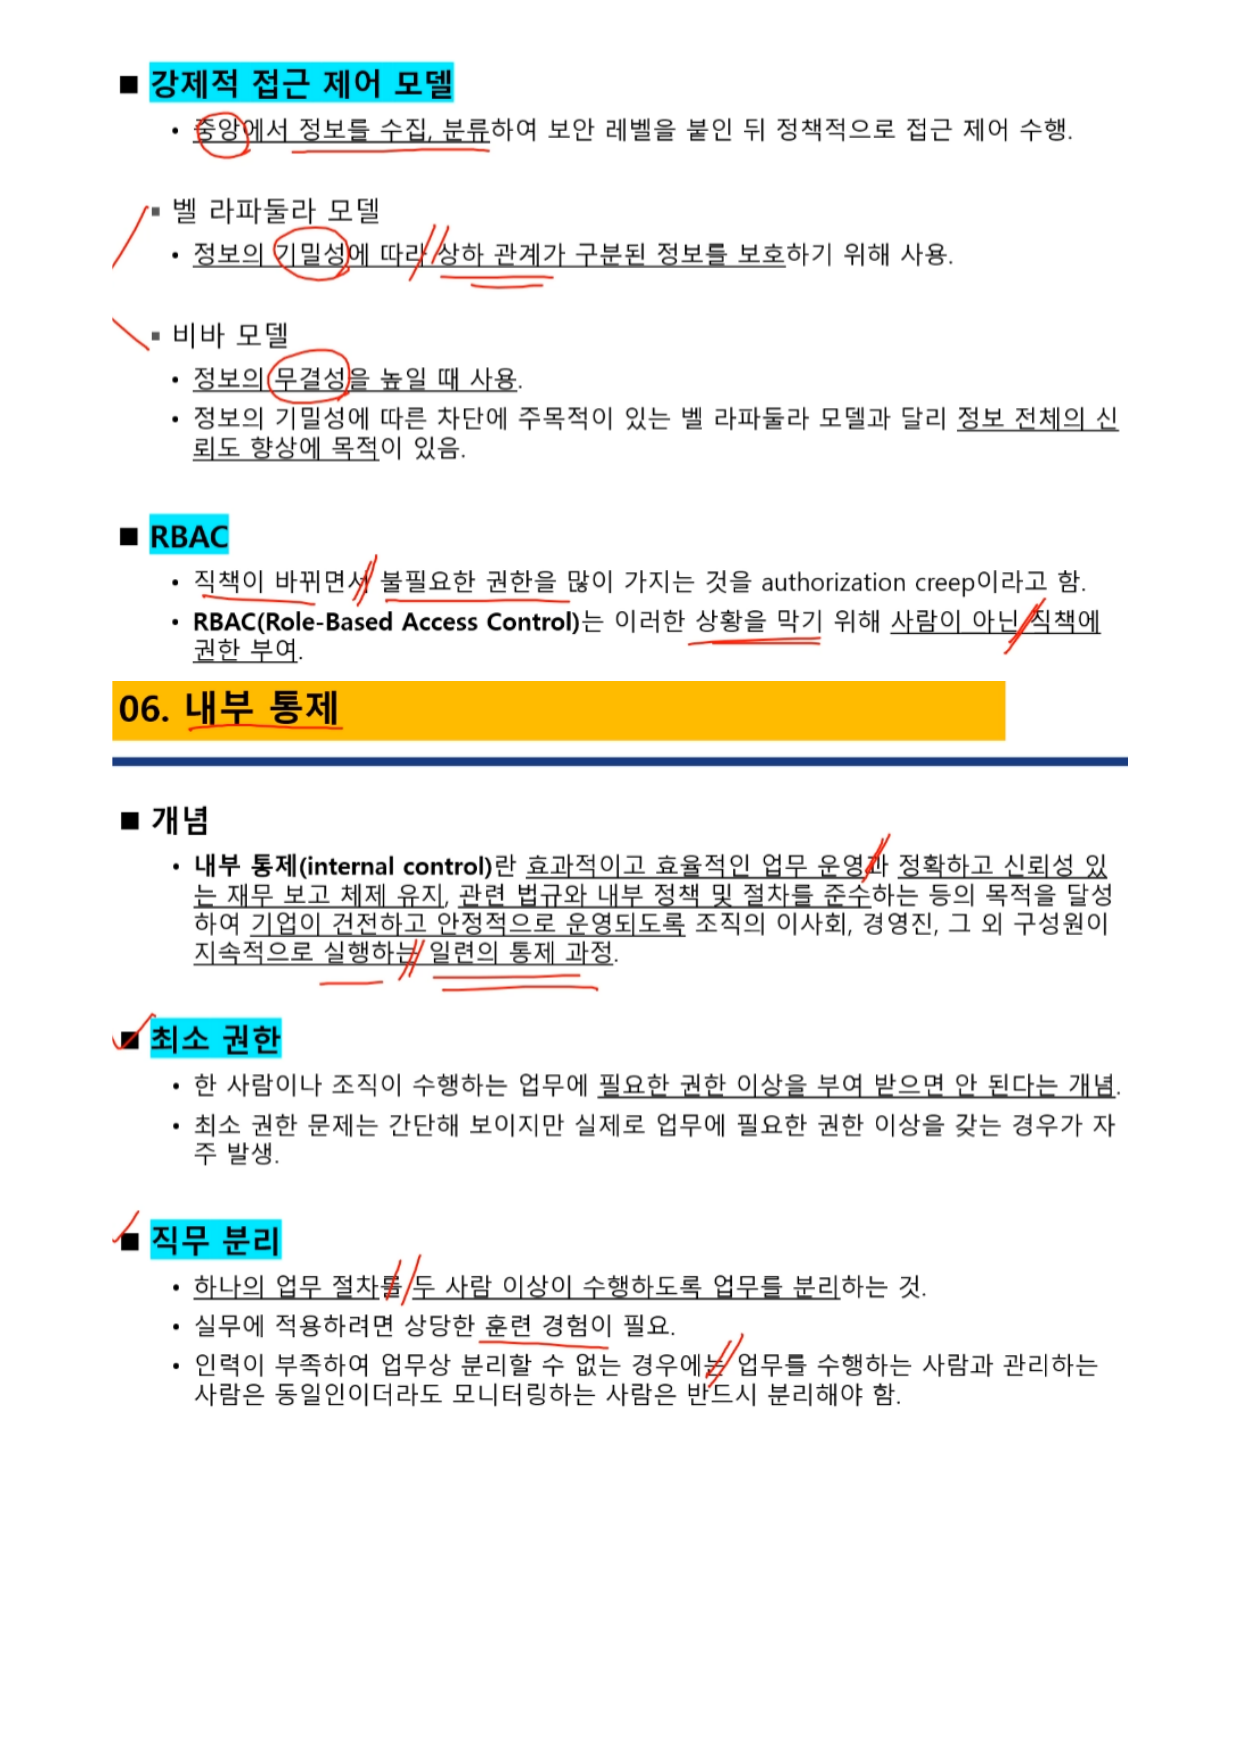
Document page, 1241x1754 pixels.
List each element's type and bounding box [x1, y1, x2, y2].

picture [112, 59, 1128, 674]
picture [112, 681, 1128, 1412]
